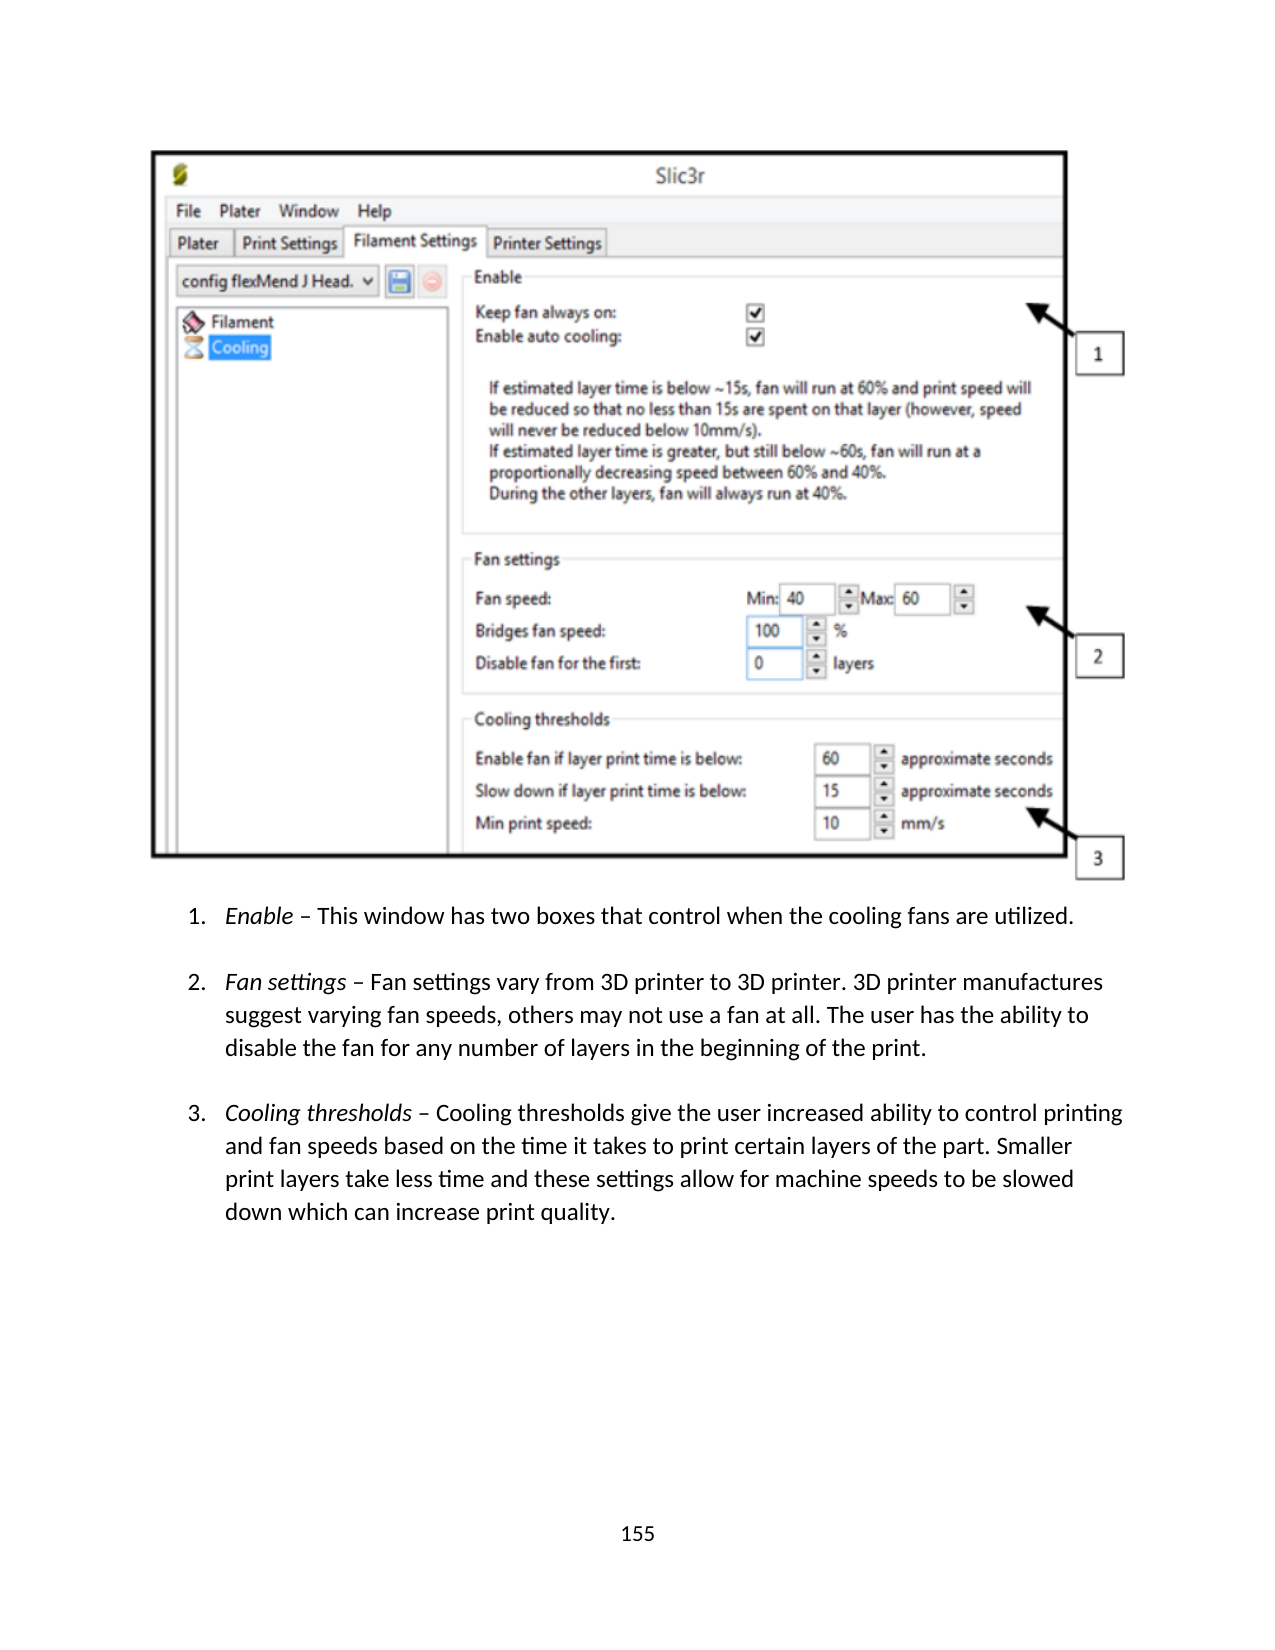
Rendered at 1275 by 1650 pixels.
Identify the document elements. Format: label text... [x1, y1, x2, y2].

list Cooling thresholds – Cooling thresholds give the user increased ability to control printing and fan speeds based on the time it takes to print certain layers of the part. Smaller print layers take less time and these settings allow for machine speeds to be slowed down which can increase print quality. [187, 1098, 1125, 1227]
list Fan settings – Fan settings vary from 3D printer to 3D printer. 3D printer manufactures suggest varying fan speeds, others may not use a fan at all. The user has the ability to disable the fan for any number of layers in the beginning of the print. [187, 966, 1125, 1062]
list Enable – This window has two boxes that control when the cooling fans are utilized. [187, 900, 1125, 931]
